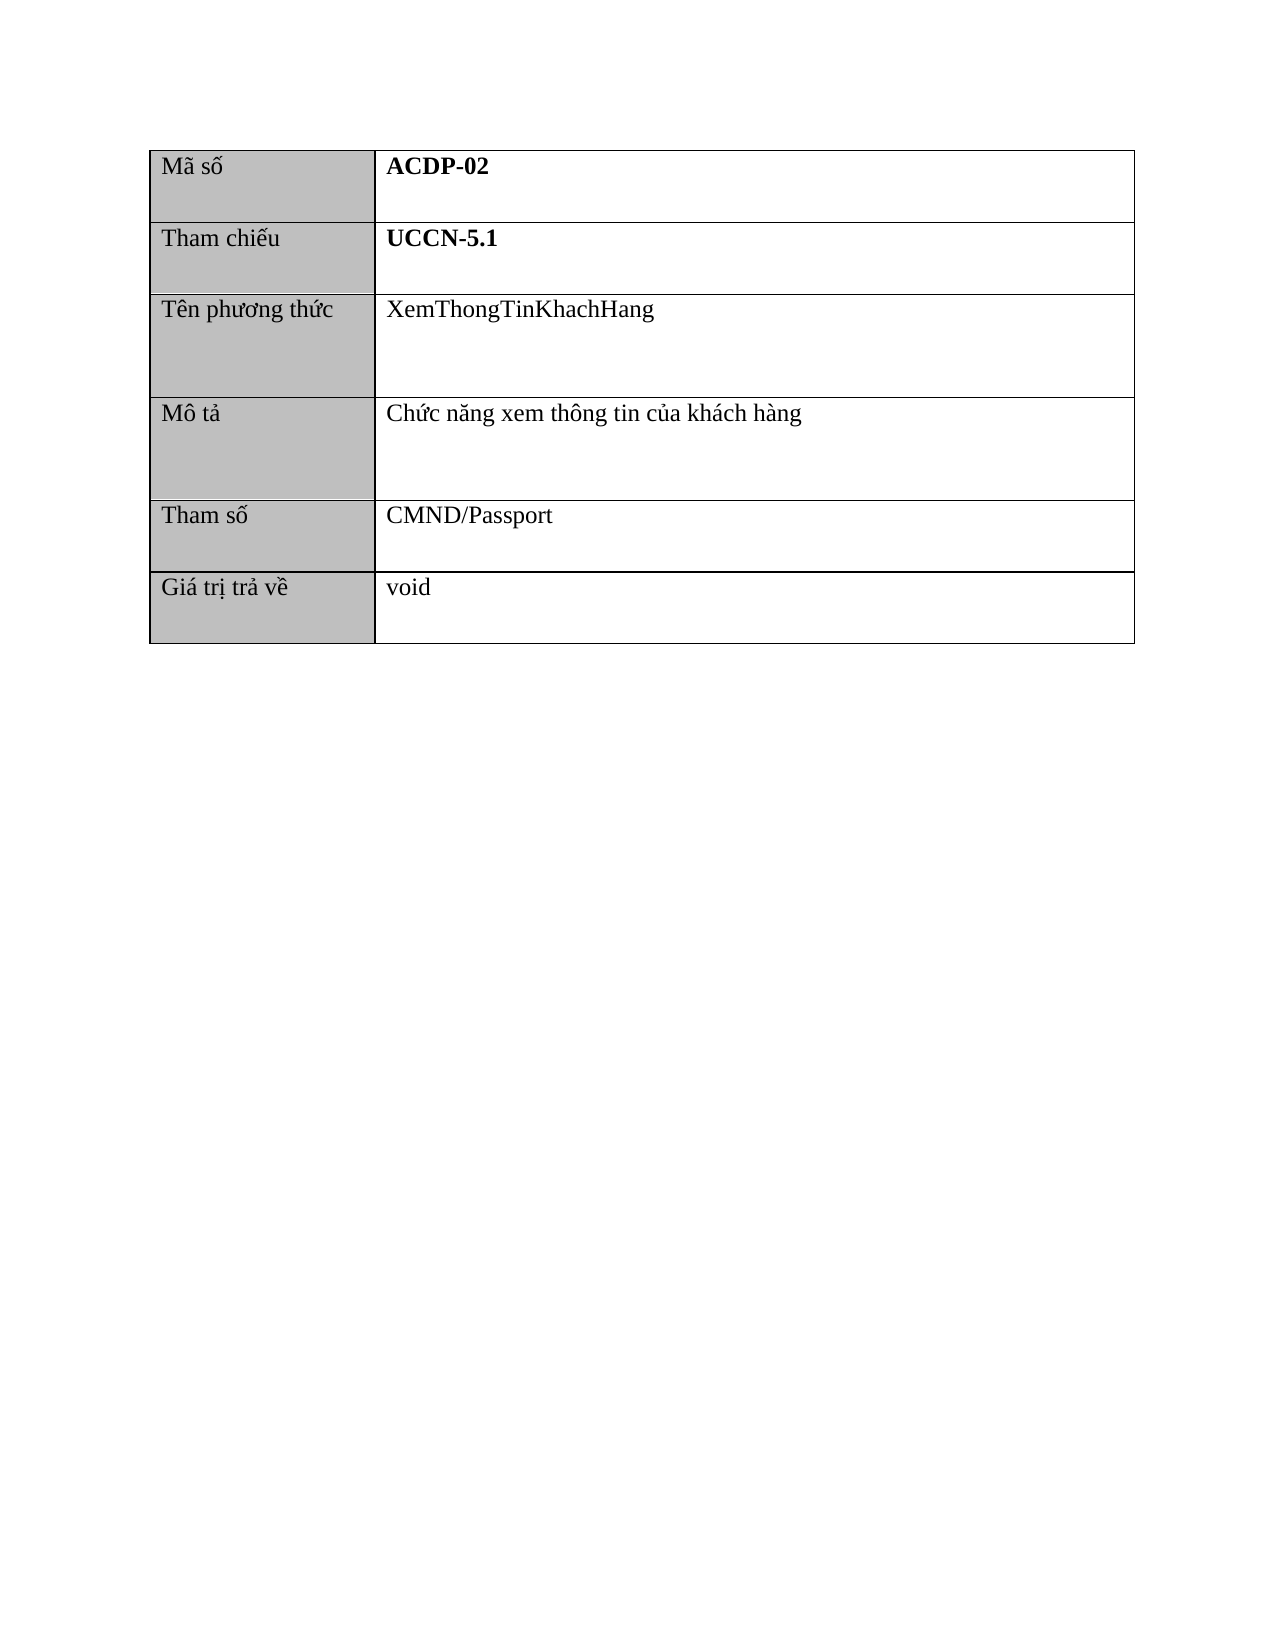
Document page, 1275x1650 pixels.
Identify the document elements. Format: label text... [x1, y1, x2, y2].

table_cell Tham số [151, 501, 374, 571]
table_cell Tham chiếu [151, 223, 374, 293]
table_cell Mô tả [151, 398, 374, 499]
table_cell Chức năng xem thông tin của khách hàng [376, 398, 1134, 499]
table_cell UCCN-5.1 [376, 223, 1134, 293]
table_cell Tên phương thức [151, 295, 374, 397]
table_header ACDP-02 [376, 151, 1134, 222]
table_header Mã số [151, 151, 374, 222]
table_cell CMND/Passport [376, 501, 1134, 571]
table_cell Giá trị trả về [151, 573, 374, 643]
table_cell void [376, 573, 1134, 643]
table_cell XemThongTinKhachHang [376, 295, 1134, 397]
